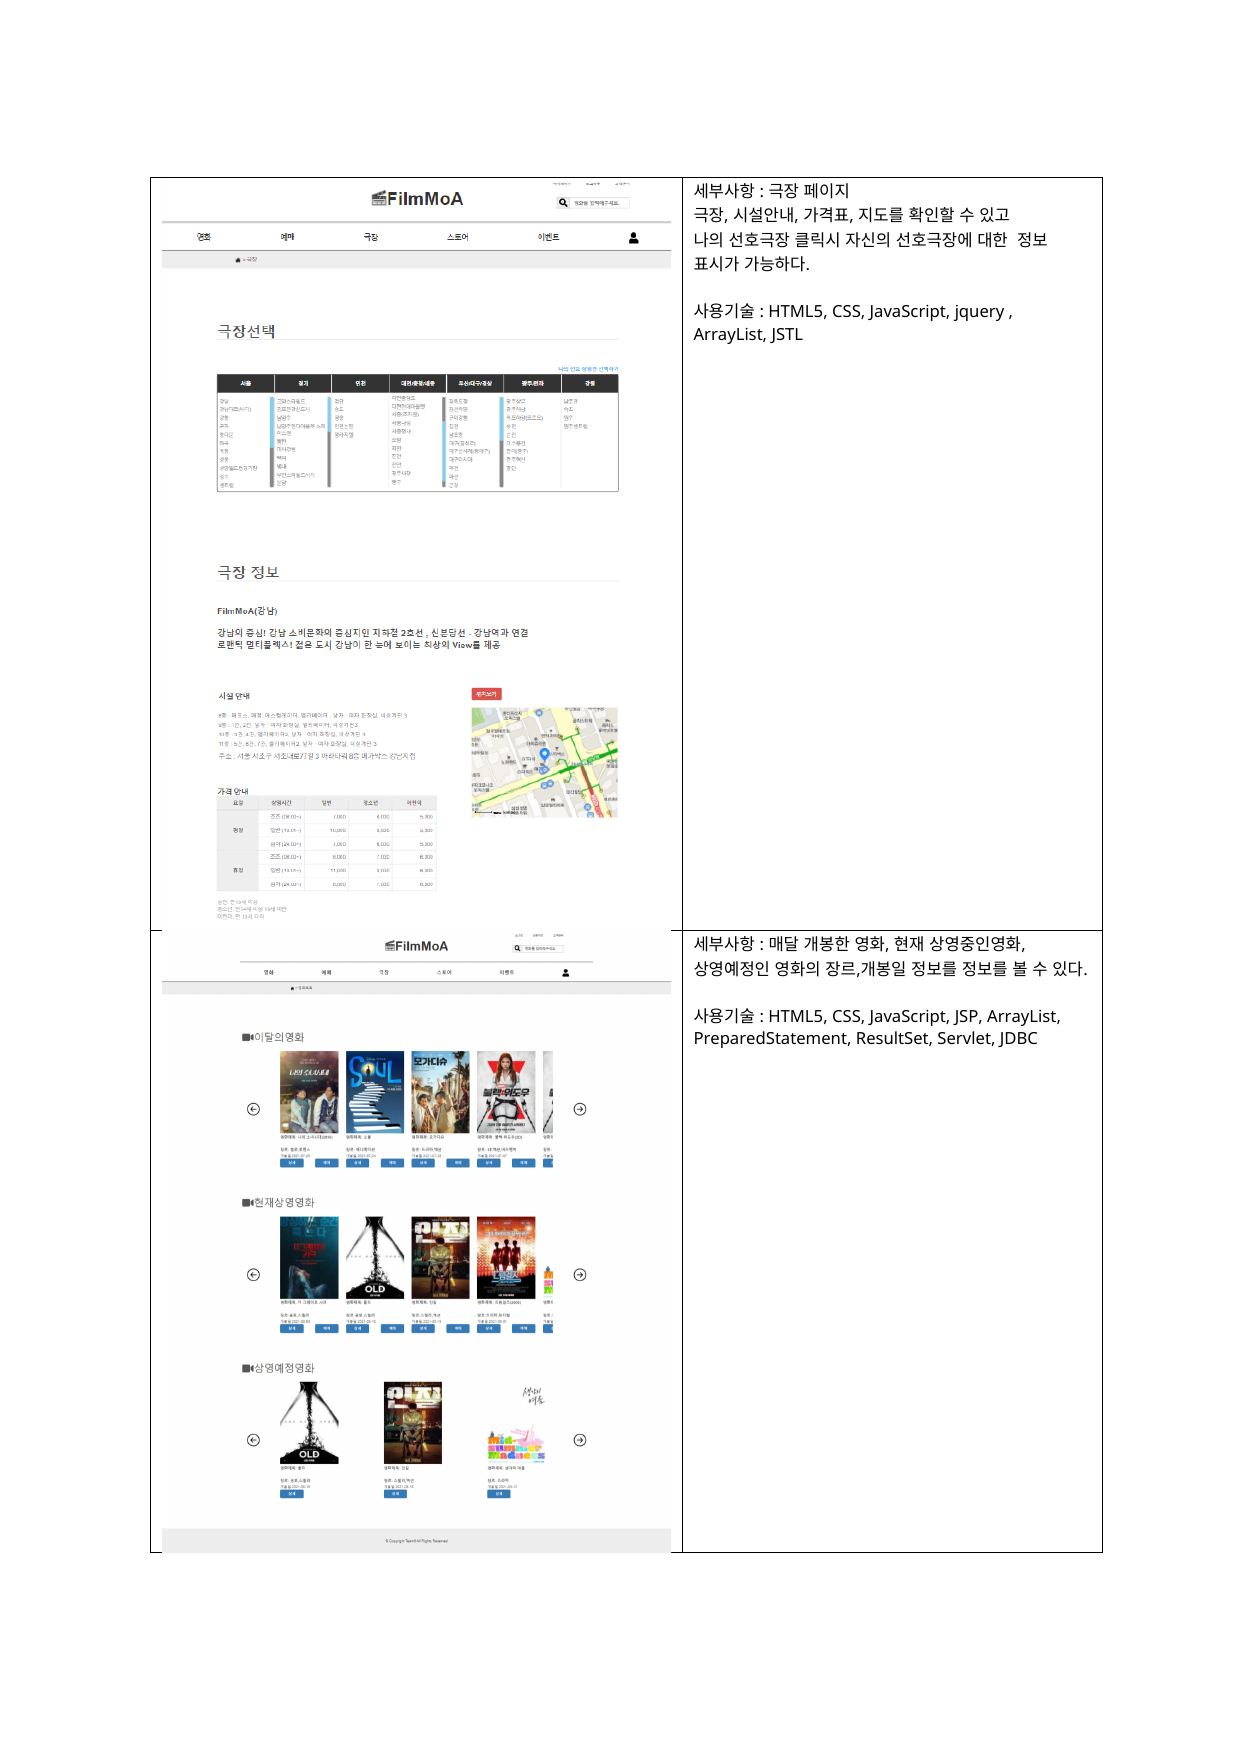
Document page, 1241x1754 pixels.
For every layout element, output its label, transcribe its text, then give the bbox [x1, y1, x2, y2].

table_cell [672, 178, 682, 930]
table_cell 세부사항 : 매달 개봉한 영화, 현재 상영중인영화, 상영예정인 영화의 장르,개봉일 정보를 정보를 볼 수 있다. 사용기술 : HTML5, CSS, JavaScript, JSP, ArrayList, PreparedStatement, ResultSet, Servlet, JDBC [683, 931, 1102, 1552]
table_cell [672, 931, 682, 1552]
table_cell [151, 931, 161, 1552]
table_cell 세부사항 : 극장 페이지 극장, 시설안내, 가격표, 지도를 확인할 수 있고 나의 선호극장 클릭시 자신의 선호극장에 대한 정보 표시가 가능하다. 사용기술 : HTML5, CSS, JavaScript, jquery , ArrayList, JSTL [683, 178, 1102, 930]
table_cell [151, 178, 161, 930]
picture [161, 178, 672, 1553]
